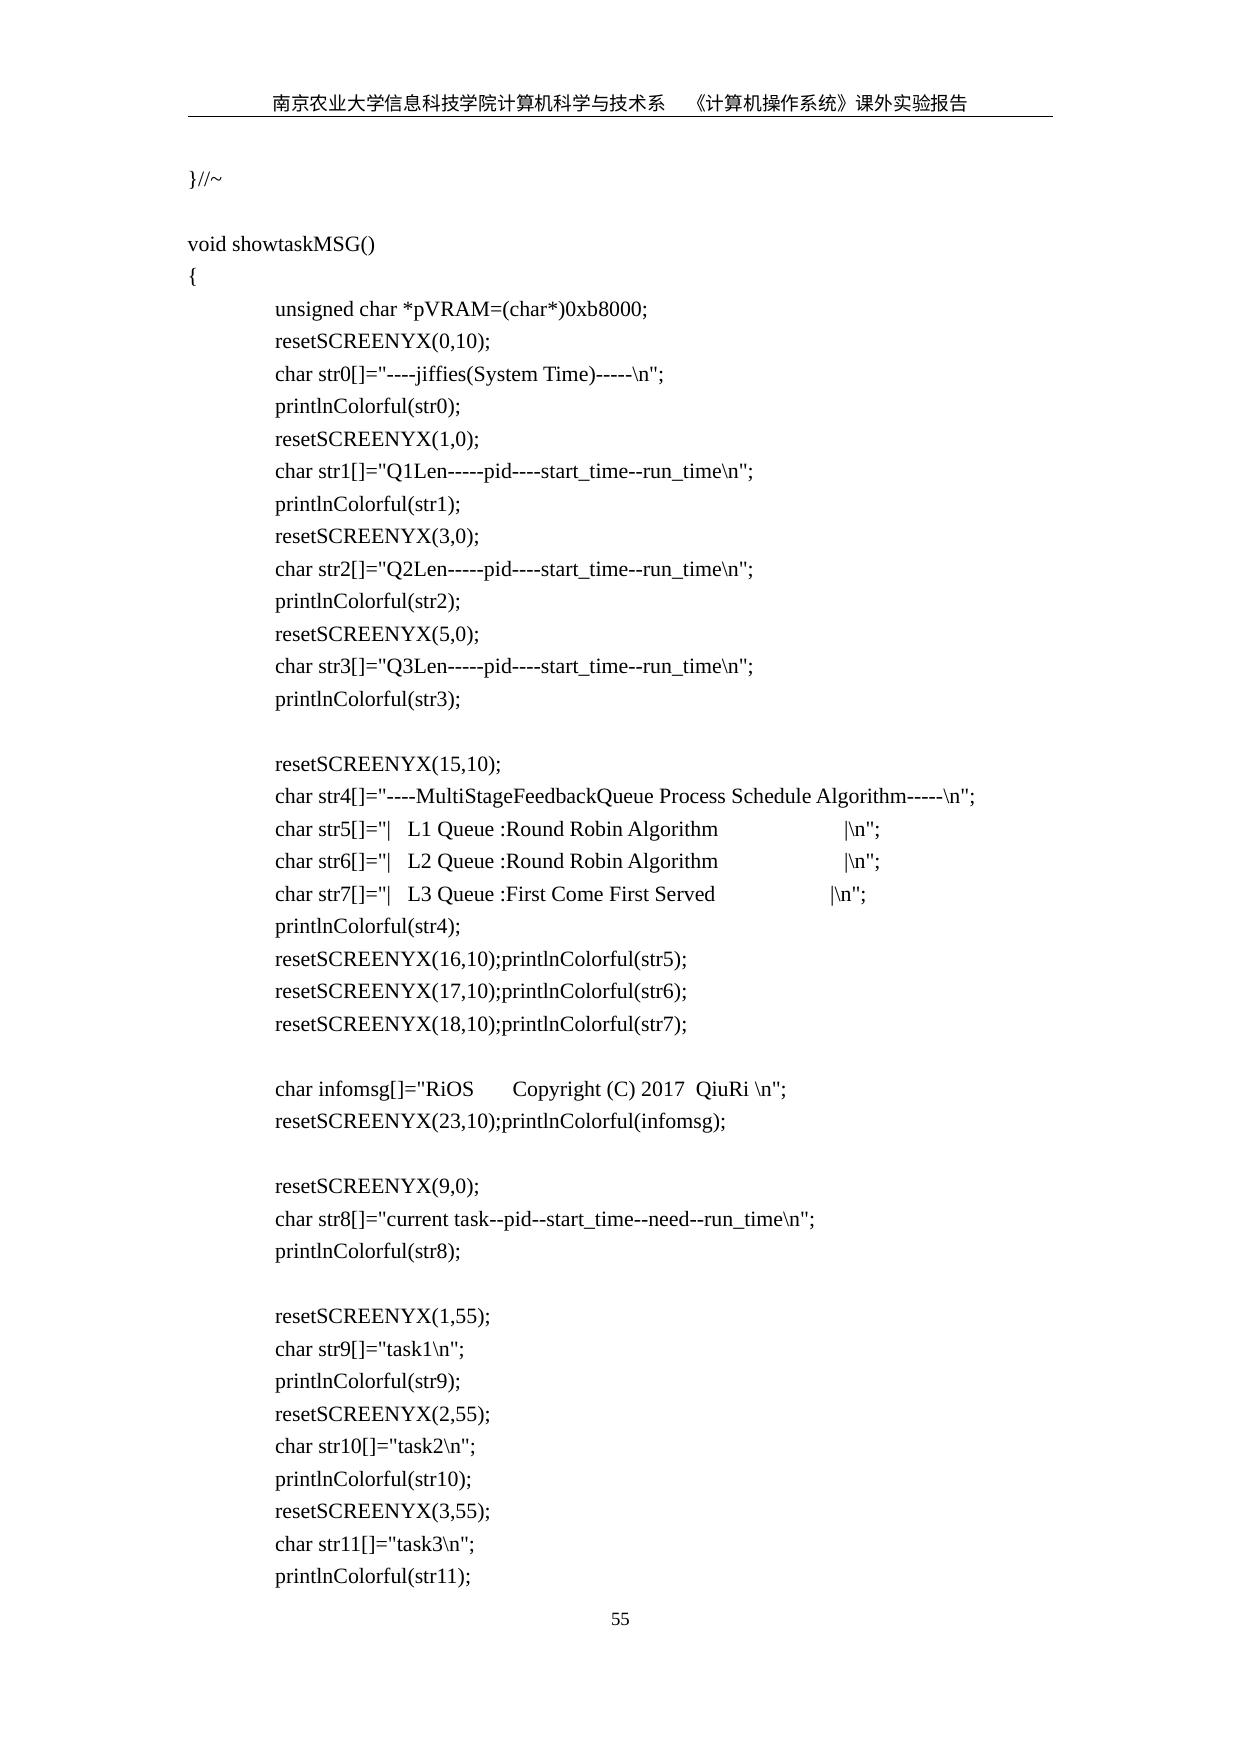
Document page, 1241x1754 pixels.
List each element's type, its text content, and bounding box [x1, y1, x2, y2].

text char str1[]="Q1Len-----pid----start_time--run_time\n"; [187, 454, 1053, 487]
text printlnColorful(str8); [187, 1234, 1053, 1267]
text printlnColorful(str4); [187, 909, 1053, 942]
text char str10[]="task2\n"; [187, 1429, 1053, 1462]
text resetSCREENYX(9,0); [187, 1169, 1053, 1202]
text resetSCREENYX(23,10);printlnColorful(infomsg); [187, 1104, 1053, 1137]
text char str3[]="Q3Len-----pid----start_time--run_time\n"; [187, 649, 1053, 682]
text char str11[]="task3\n"; [187, 1527, 1053, 1559]
text char str0[]="----jiffies(System Time)-----\n"; [187, 357, 1053, 389]
text resetSCREENYX(17,10);printlnColorful(str6); [187, 974, 1053, 1007]
text resetSCREENYX(1,55); [187, 1299, 1053, 1332]
text printlnColorful(str11); [187, 1559, 1053, 1592]
text resetSCREENYX(5,0); [187, 617, 1053, 649]
text char str4[]="----MultiStageFeedbackQueue Process Schedule Algorithm-----\n"; [187, 779, 1053, 812]
text char str5[]="| L1 Queue :Round Robin Algorithm |\n"; [187, 812, 1053, 844]
text resetSCREENYX(3,0); [187, 519, 1053, 552]
text char str2[]="Q2Len-----pid----start_time--run_time\n"; [187, 552, 1053, 584]
text resetSCREENYX(1,0); [187, 422, 1053, 454]
text resetSCREENYX(0,10); [187, 324, 1053, 357]
text printlnColorful(str3); [187, 682, 1053, 714]
text unsigned char *pVRAM=(char*)0xb8000; [187, 292, 1053, 324]
text resetSCREENYX(18,10);printlnColorful(str7); [187, 1007, 1053, 1039]
text resetSCREENYX(15,10); [187, 747, 1053, 779]
text resetSCREENYX(16,10);printlnColorful(str5); [187, 942, 1053, 974]
text char str8[]="current task--pid--start_time--need--run_time\n"; [187, 1202, 1053, 1234]
text resetSCREENYX(2,55); [187, 1397, 1053, 1429]
text char str9[]="task1\n"; [187, 1332, 1053, 1364]
text char str6[]="| L2 Queue :Round Robin Algorithm |\n"; [187, 844, 1053, 877]
text }//~ [187, 162, 1053, 194]
text void showtaskMSG() [187, 227, 1053, 259]
text printlnColorful(str10); [187, 1462, 1053, 1494]
text printlnColorful(str0); [187, 389, 1053, 422]
text char str7[]="| L3 Queue :First Come First Served |\n"; [187, 877, 1053, 909]
text resetSCREENYX(3,55); [187, 1494, 1053, 1527]
text { [187, 259, 1053, 292]
text printlnColorful(str1); [187, 487, 1053, 519]
text printlnColorful(str2); [187, 584, 1053, 617]
text printlnColorful(str9); [187, 1364, 1053, 1397]
text char infomsg[]="RiOS Copyright (C) 2017 QiuRi \n"; [187, 1072, 1053, 1104]
